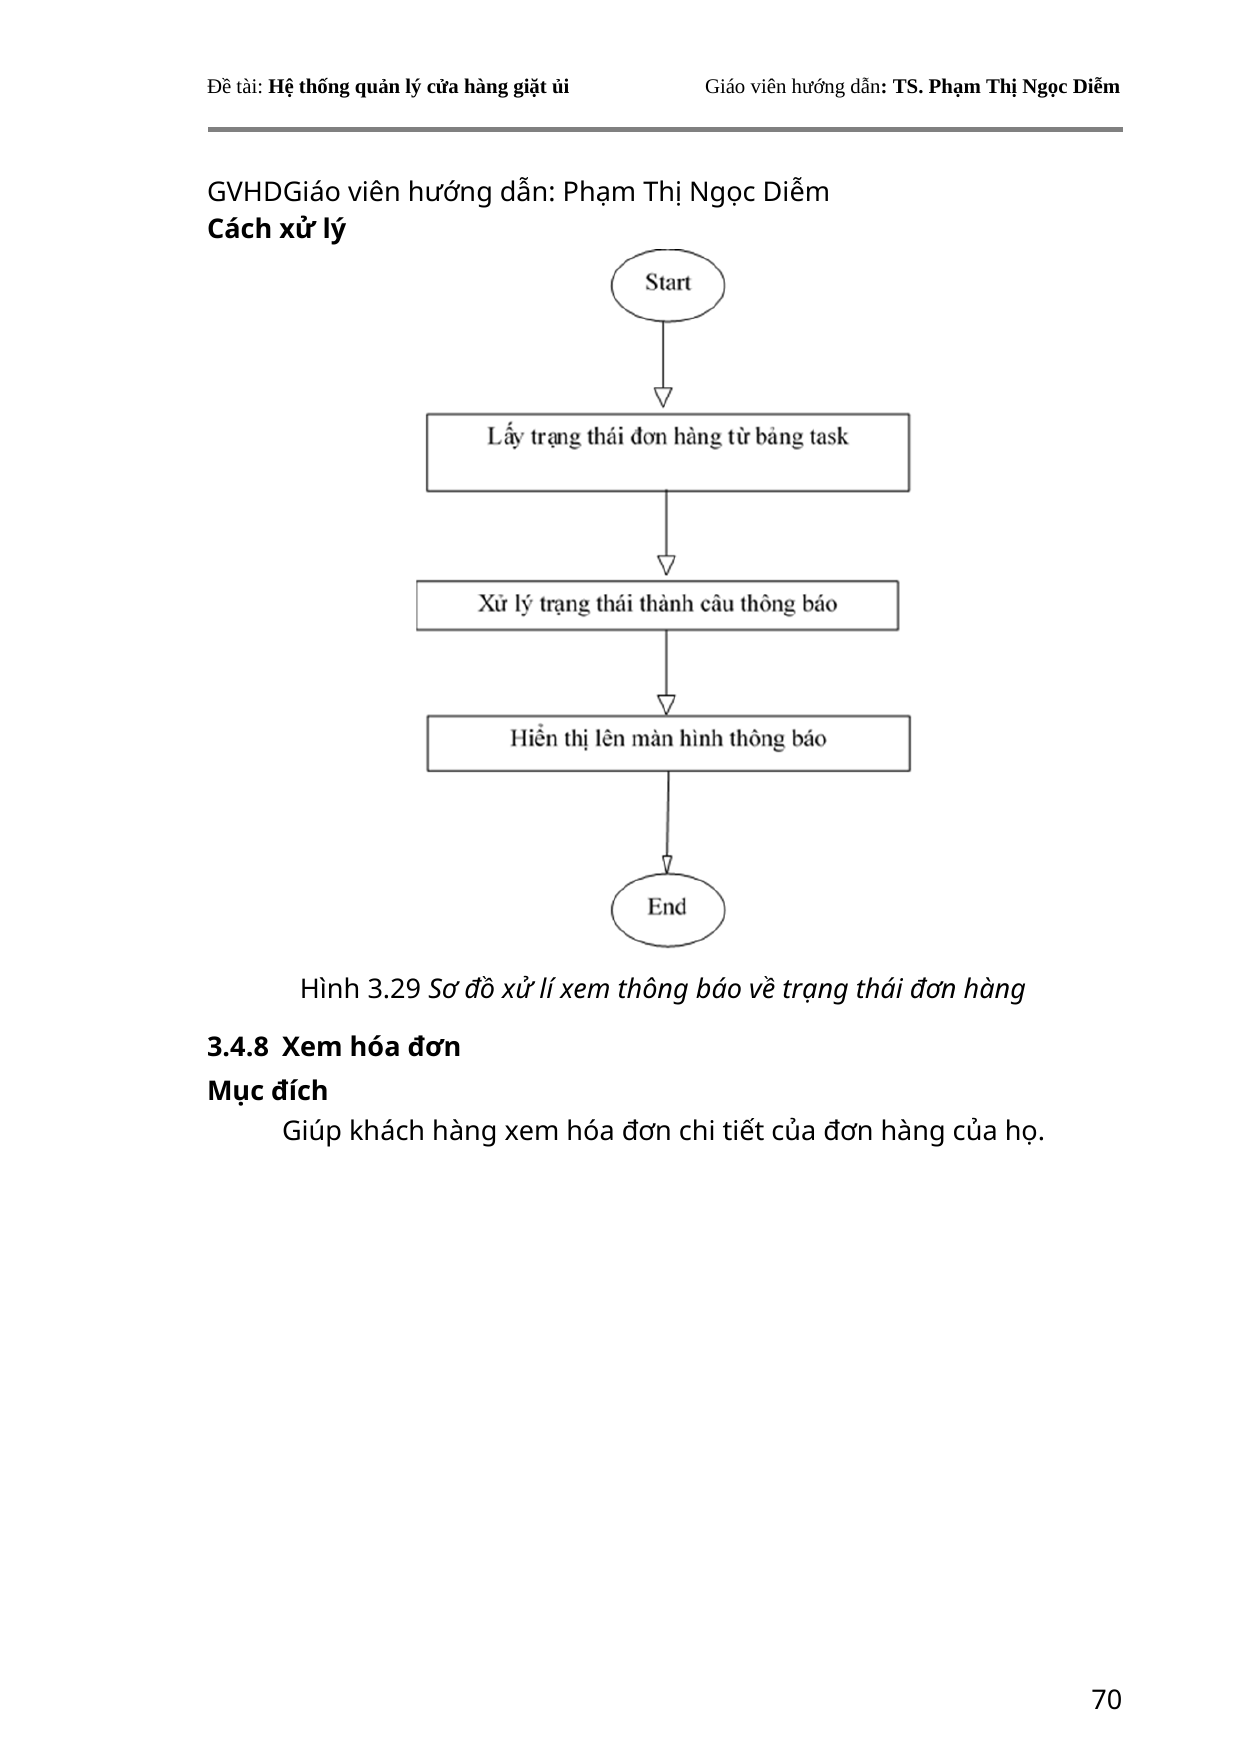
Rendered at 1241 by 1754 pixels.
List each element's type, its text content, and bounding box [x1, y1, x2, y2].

picture [416, 249, 913, 950]
text 3 [207, 969, 1122, 1006]
